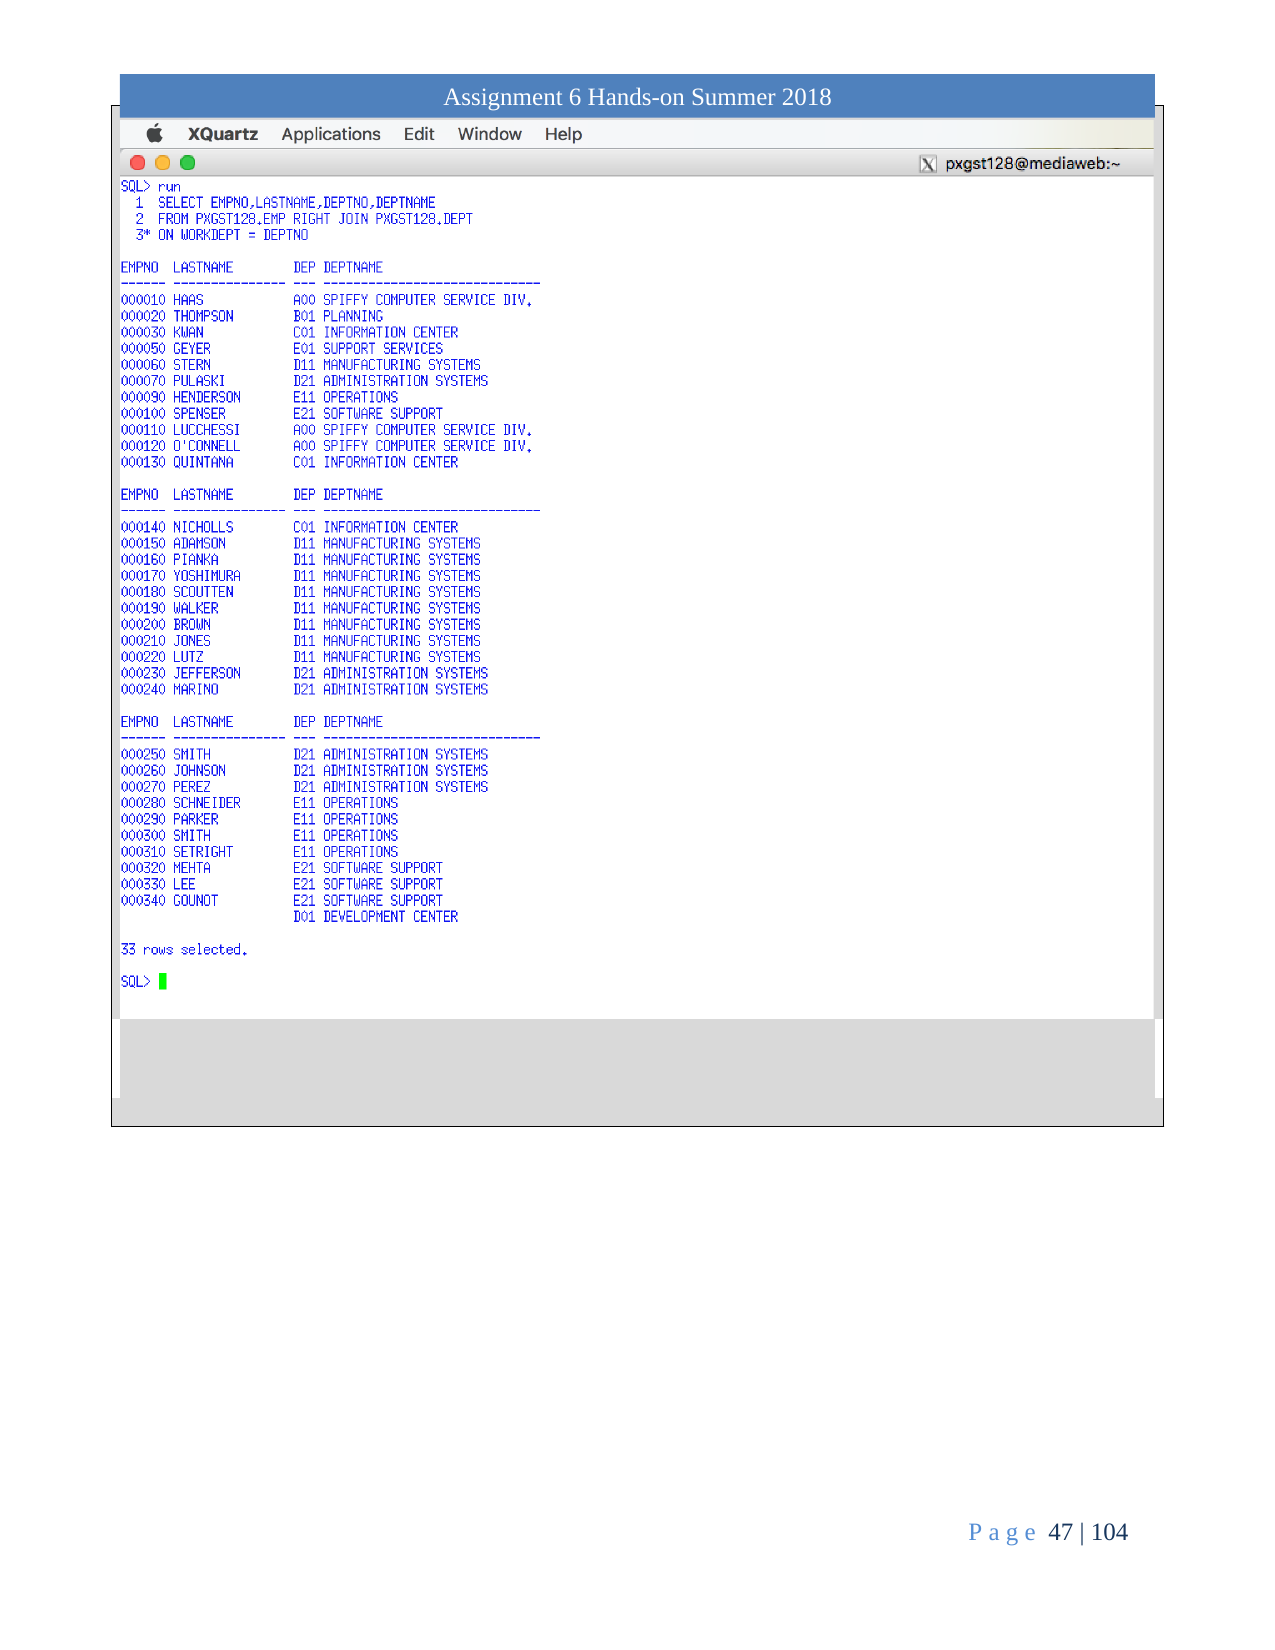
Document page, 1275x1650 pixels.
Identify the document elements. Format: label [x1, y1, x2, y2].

picture [120, 120, 1154, 1019]
